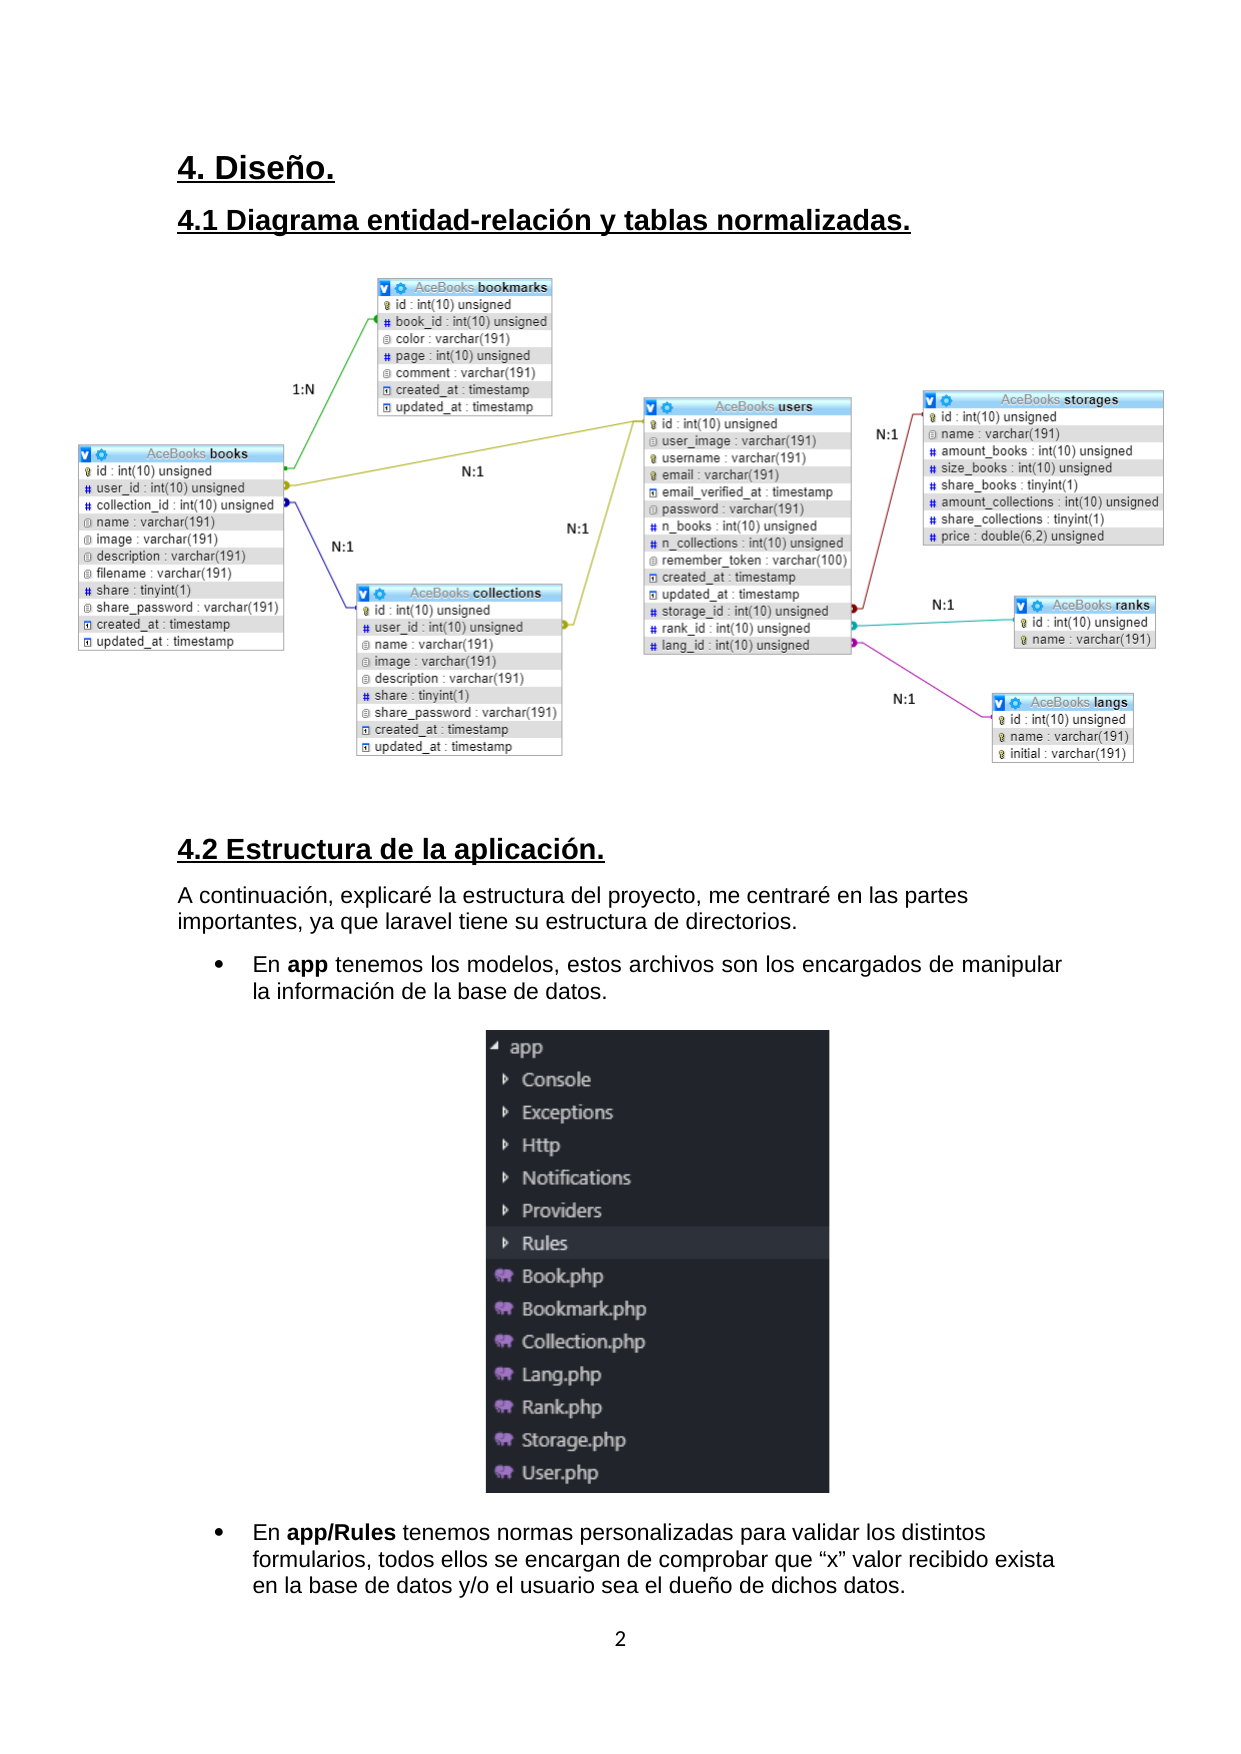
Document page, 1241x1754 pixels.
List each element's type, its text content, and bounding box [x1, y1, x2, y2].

list En app tenemos los modelos, estos archivos son los encargados de manipular la información de la base de datos. [215, 951, 1063, 1004]
picture [68, 268, 1173, 772]
list En app/Rules tenemos normas personalizadas para validar los distintos formularios, todos ellos se encargan de comprobar que “x” valor recibido exista en la base de datos y/o el usuario sea el dueño de dichos datos. [215, 1519, 1063, 1598]
picture [485, 1030, 830, 1493]
text A continuación, explicaré la estructura del proyecto, me centraré en las partes importantes, ya que laravel tiene su estructura de directorios. [177, 882, 1063, 934]
subtitle 4.2 Estructura de la aplicación. [177, 832, 1063, 865]
subtitle 4.1 Diagrama entidad-relación y tablas normalizadas. [177, 203, 1063, 236]
subtitle 4. Diseño. [177, 148, 1063, 186]
